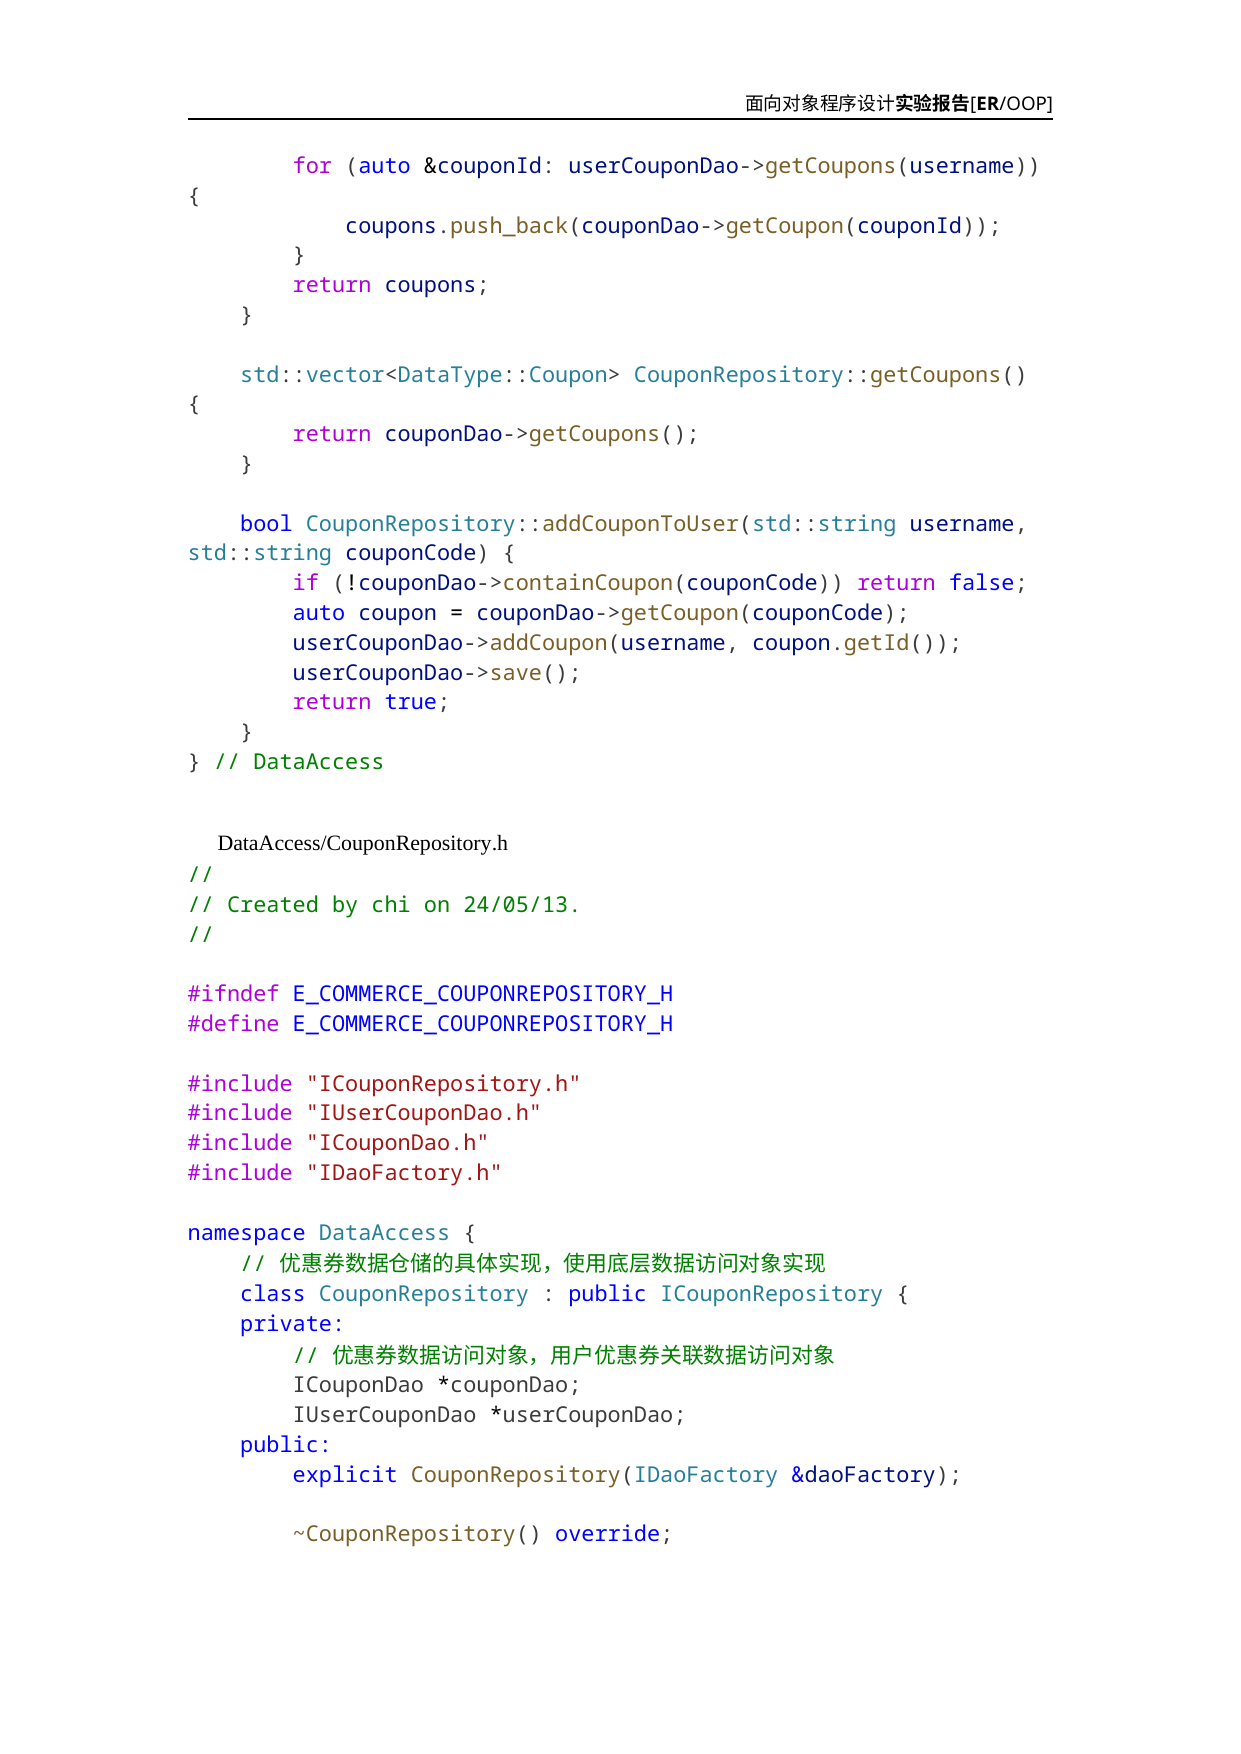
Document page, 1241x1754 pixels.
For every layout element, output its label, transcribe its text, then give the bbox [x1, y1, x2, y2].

text } [187, 448, 1053, 478]
text ICouponDao *couponDao; [187, 1369, 1053, 1399]
text #include "ICouponRepository.h" [187, 1067, 1053, 1097]
text // Created by chi on 24/05/13. [187, 889, 1053, 918]
text return true; [187, 686, 1053, 716]
text } [187, 716, 1053, 746]
text #include "IUserCouponDao.h" [187, 1097, 1053, 1127]
text bool CouponRepository::addCouponToUser(std::string username, std::string couponCode) { [187, 507, 1053, 567]
text IUserCouponDao *userCouponDao; [187, 1399, 1053, 1429]
text if (!couponDao->containCoupon(couponCode)) return false; [187, 567, 1053, 597]
text } [187, 299, 1053, 329]
text DataAccess/CouponRepository.h [186, 817, 1053, 859]
text coupons.push_back(couponDao->getCoupon(couponId)); [187, 209, 1053, 239]
text class CouponRepository : public ICouponRepository { [187, 1278, 1053, 1308]
text // [187, 918, 1053, 948]
text #include "IDaoFactory.h" [187, 1157, 1053, 1187]
text userCouponDao->addCoupon(username, coupon.getId()); [187, 627, 1053, 656]
text // 优惠券数据访问对象，用户优惠券关联数据访问对象 [187, 1338, 1053, 1369]
text return couponDao->getCoupons(); [187, 418, 1053, 448]
text #define E_COMMERCE_COUPONREPOSITORY_H [187, 1008, 1053, 1038]
text } [187, 239, 1053, 269]
text userCouponDao->save(); [187, 656, 1053, 686]
text ~CouponRepository() override; [187, 1518, 1053, 1548]
text auto coupon = couponDao->getCoupon(couponCode); [187, 597, 1053, 627]
text std::vector<DataType::Coupon> CouponRepository::getCoupons() { [187, 358, 1053, 418]
text namespace DataAccess { [187, 1216, 1053, 1246]
text } // DataAccess [187, 746, 1053, 776]
text return coupons; [187, 269, 1053, 299]
text for (auto &couponId: userCouponDao->getCoupons(username)) { [187, 150, 1053, 209]
text public: [187, 1429, 1053, 1459]
text // [187, 859, 1053, 889]
text explicit CouponRepository(IDaoFactory &daoFactory); [187, 1459, 1053, 1488]
text private: [187, 1308, 1053, 1338]
text // 优惠券数据仓储的具体实现，使用底层数据访问对象实现 [187, 1246, 1053, 1278]
text #include "ICouponDao.h" [187, 1127, 1053, 1157]
text #ifndef E_COMMERCE_COUPONREPOSITORY_H [187, 978, 1053, 1008]
